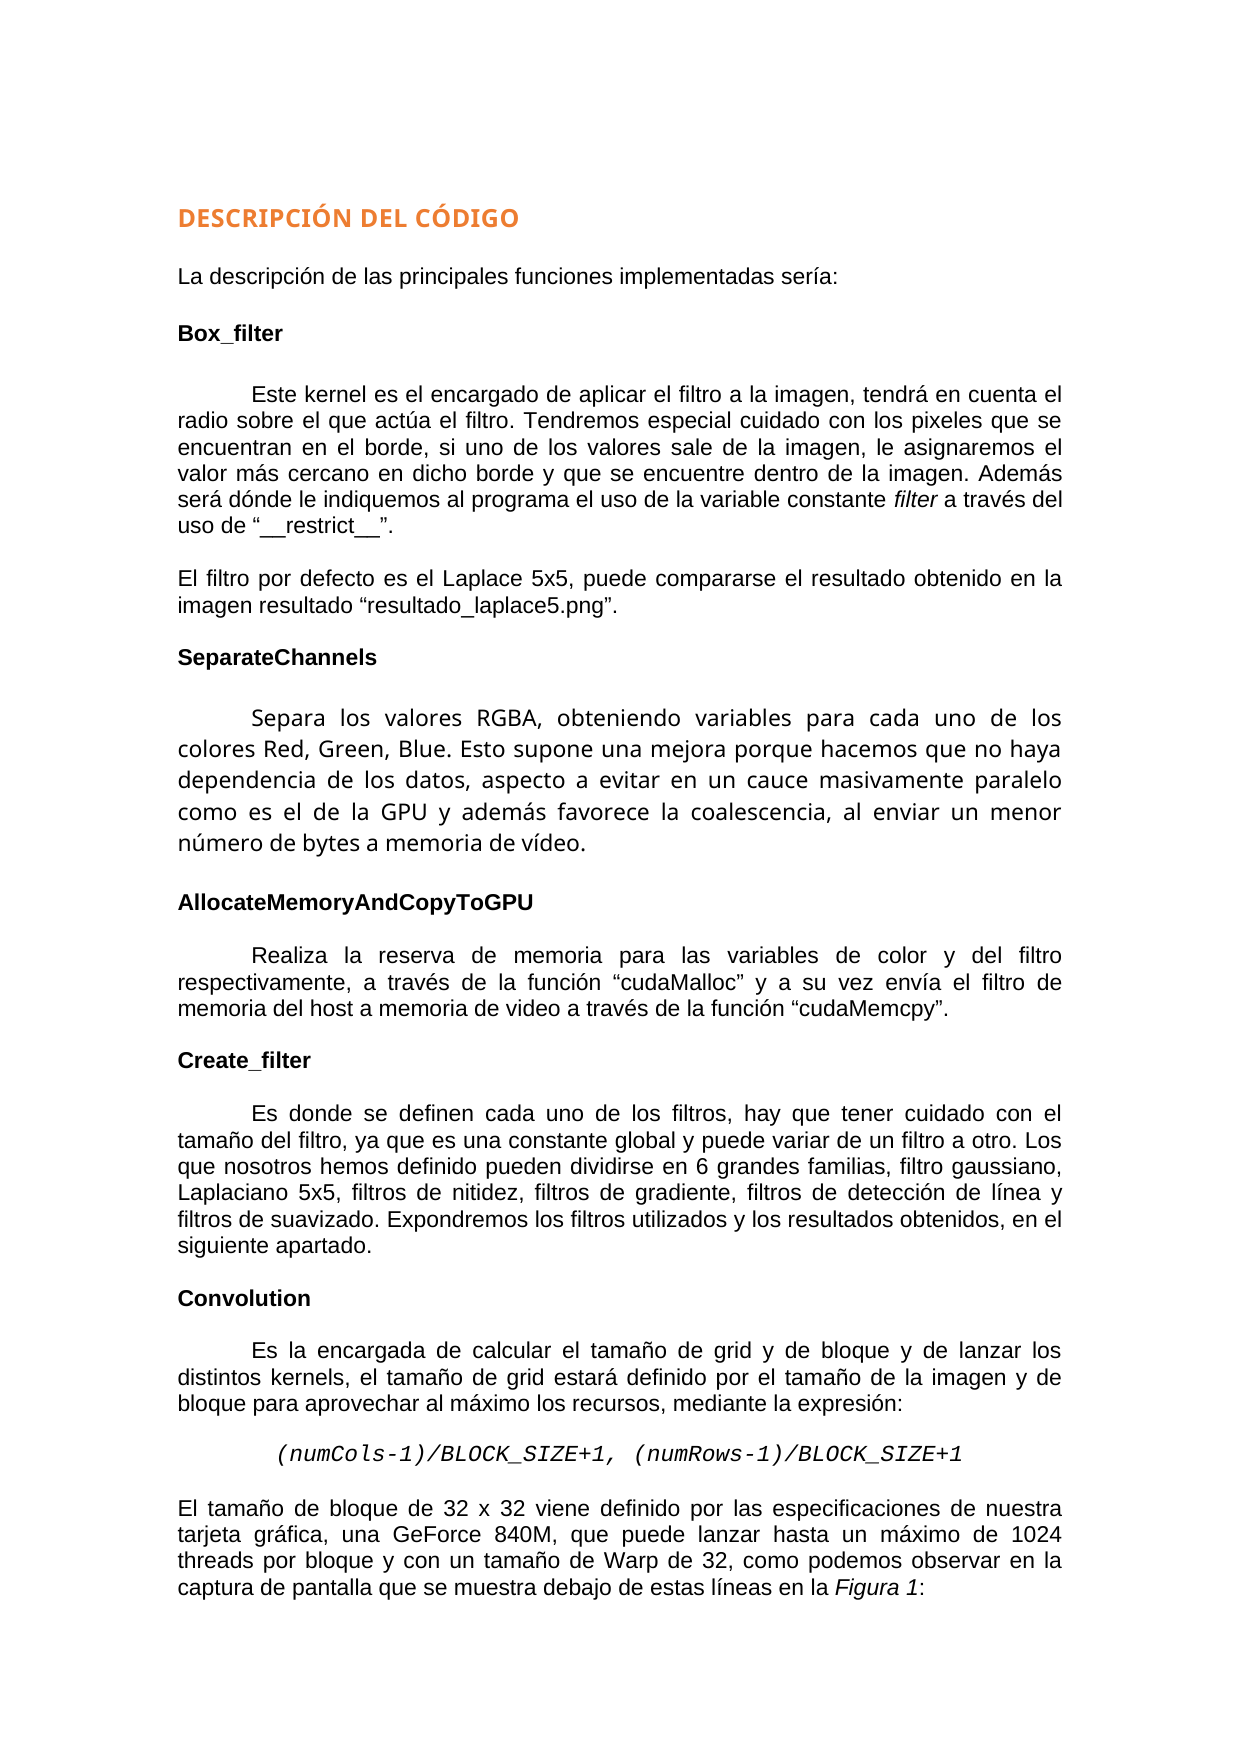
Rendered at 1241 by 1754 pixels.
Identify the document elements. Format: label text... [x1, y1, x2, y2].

text Este kernel es el encargado de aplicar el filtro a la imagen, tendrá en cuenta el radio sobre el que actúa el filtro. Tendremos especial cuidado con los pixeles que se encuentran en el borde, si uno de los valores sale de la imagen, le asignaremos el valor más cercano en dicho borde y que se encuentre dentro de la imagen. Además será dónde le indiquemos al programa el uso de la variable constante filter a través del uso de “__restrict__”. [177, 381, 1063, 539]
text El tamaño de bloque de 32 x 32 viene definido por las especificaciones de nuestra tarjeta gráfica, una GeForce 840M, que puede lanzar hasta un máximo de 1024 threads por bloque y con un tamaño de Warp de 32, como podemos observar en la captura de pantalla que se muestra debajo de estas líneas en la Figura 1: [177, 1495, 1063, 1600]
text Es la encargada de calcular el tamaño de grid y de bloque y de lanzar los distintos kernels, el tamaño de grid estará definido por el tamaño de la imagen y de bloque para aprovechar al máximo los recursos, mediante la expresión: [177, 1337, 1063, 1416]
text Create_filter [177, 1047, 1063, 1074]
text DESCRIPCIÓN DEL CÓDIGO [177, 201, 1063, 235]
text Realiza la reserva de memoria para las variables de color y del filtro respectivamente, a través de la función “cudaMalloc” y a su vez envía el filtro de memoria del host a memoria de video a través de la función “cudaMemcpy”. [177, 942, 1063, 1021]
text Separa los valores RGBA, obteniendo variables para cada uno de los colores Red, Green, Blue. Esto supone una mejora porque hacemos que no haya dependencia de los datos, aspecto a evitar en un cauce masivamente paralelo como es el de la GPU y además favorece la coalescencia, al enviar un menor número de bytes a memoria de vídeo. [177, 702, 1063, 858]
text Es donde se definen cada uno de los filtros, hay que tener cuidado con el tamaño del filtro, ya que es una constante global y puede variar de un filtro a otro. Los que nosotros hemos definido pueden dividirse en 6 grandes familias, filtro gaussiano, Laplaciano 5x5, filtros de nitidez, filtros de gradiente, filtros de detección de línea y filtros de suavizado. Expondremos los filtros utilizados y los resultados obtenidos, en el siguiente apartado. [177, 1100, 1063, 1258]
text La descripción de las principales funciones implementadas sería: [177, 263, 1063, 289]
text SeparateChannels [177, 644, 1063, 671]
text (numCols-1)/BLOCK_SIZE+1, (numRows-1)/BLOCK_SIZE+1 [177, 1442, 1063, 1468]
text AllocateMemoryAndCopyToGPU [177, 889, 1063, 916]
text Box_filter [177, 320, 1063, 347]
text Convolution [177, 1285, 1063, 1311]
text El filtro por defecto es el Laplace 5x5, puede compararse el resultado obtenido en la imagen resultado “resultado_laplace5.png”. [177, 565, 1063, 618]
